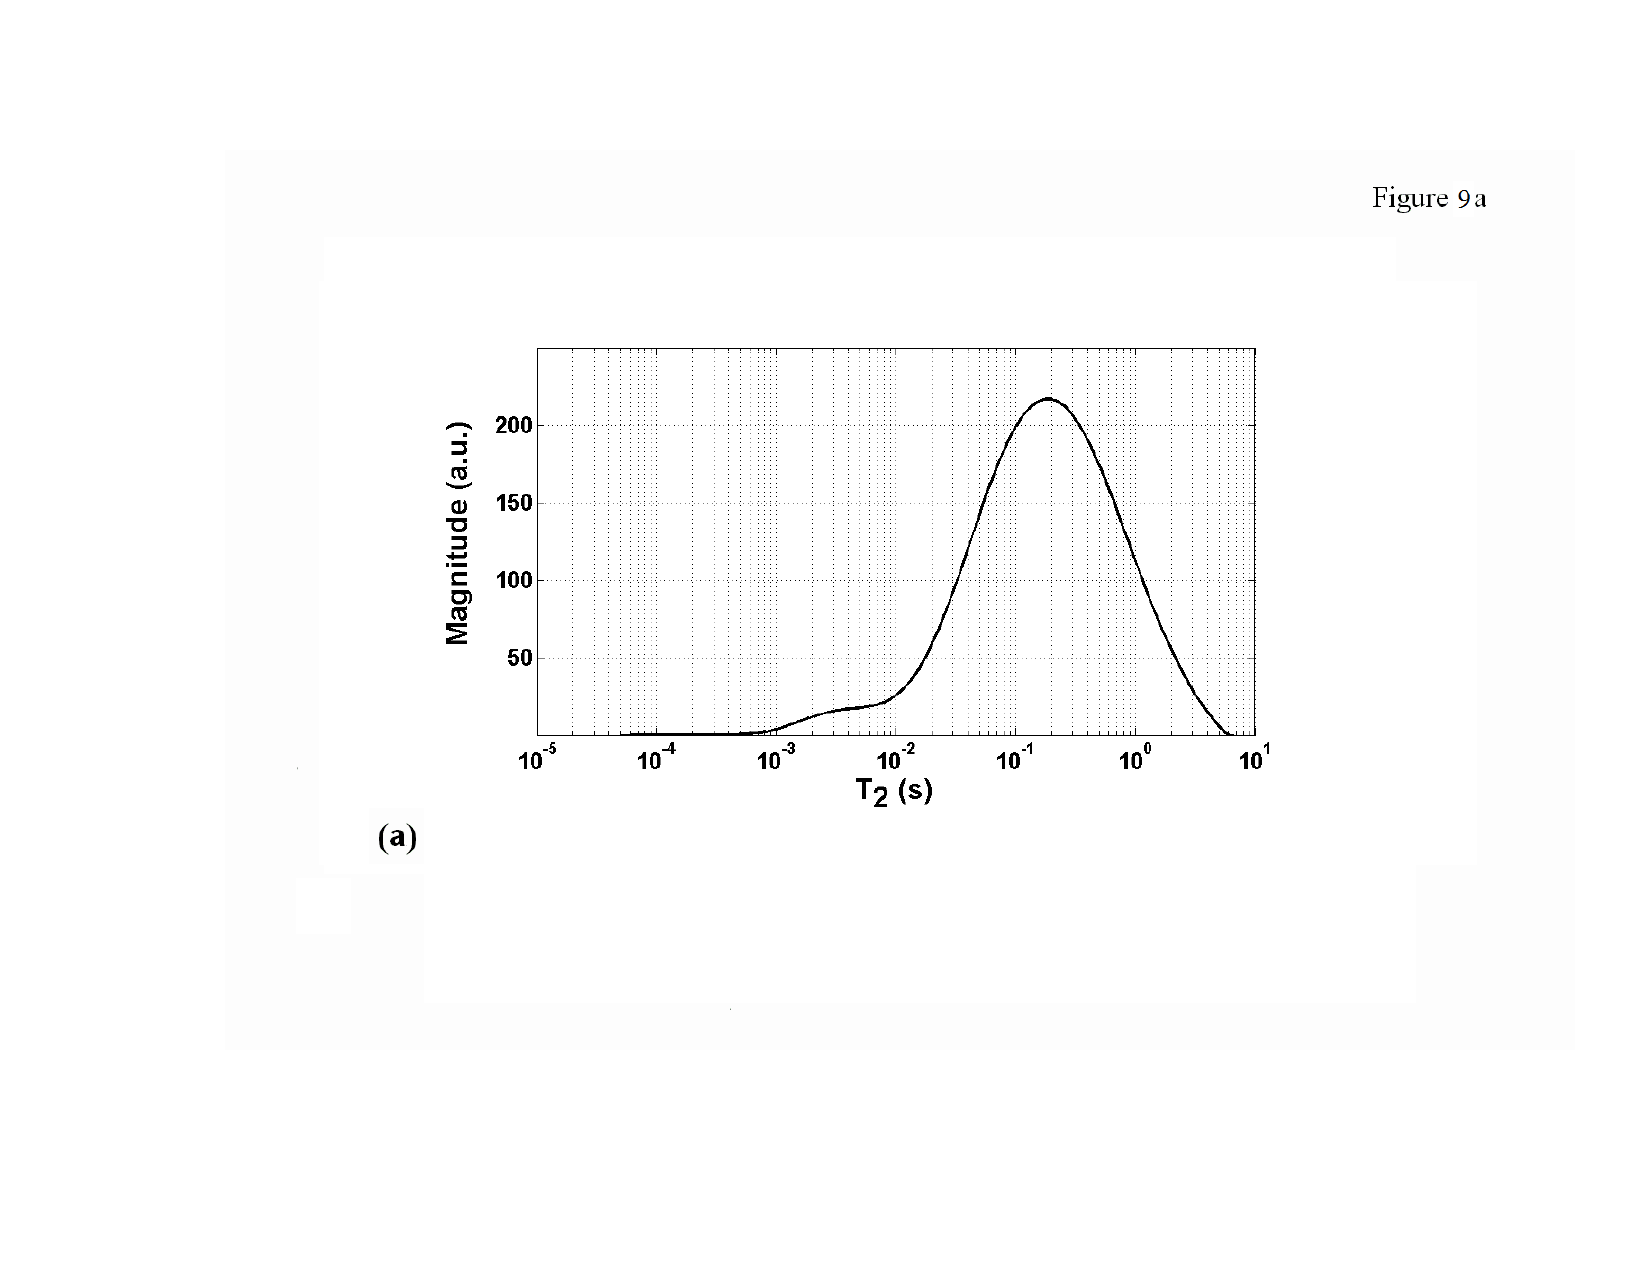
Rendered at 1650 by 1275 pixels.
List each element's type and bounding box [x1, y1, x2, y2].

picture [225, 150, 1575, 1050]
